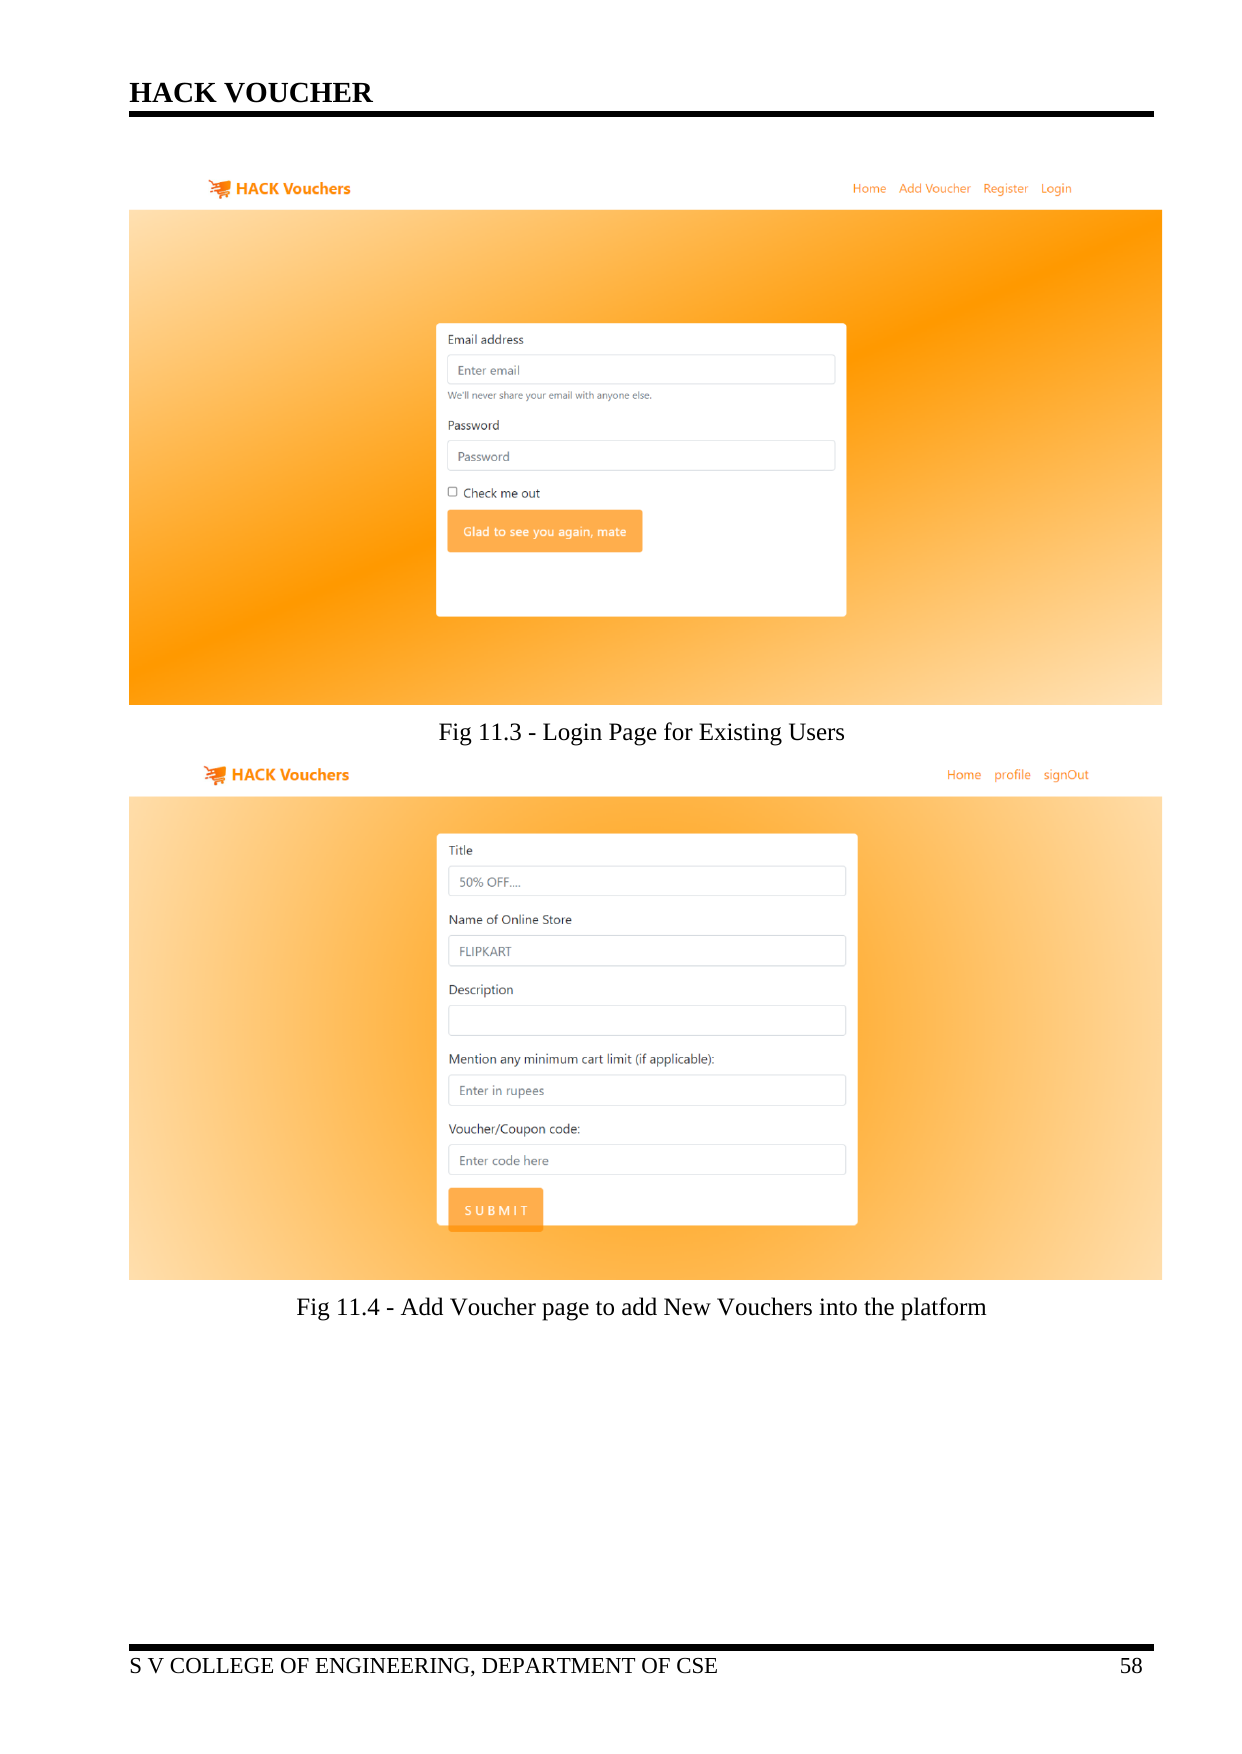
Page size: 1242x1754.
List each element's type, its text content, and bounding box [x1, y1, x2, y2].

picture [129, 166, 1163, 705]
picture [129, 760, 1163, 1280]
text Fig 11.4 - Add Voucher page to add New Vouchers into the platform [129, 1292, 1154, 1321]
text Fig 11.3 - Login Page for Existing Users [129, 717, 1154, 746]
